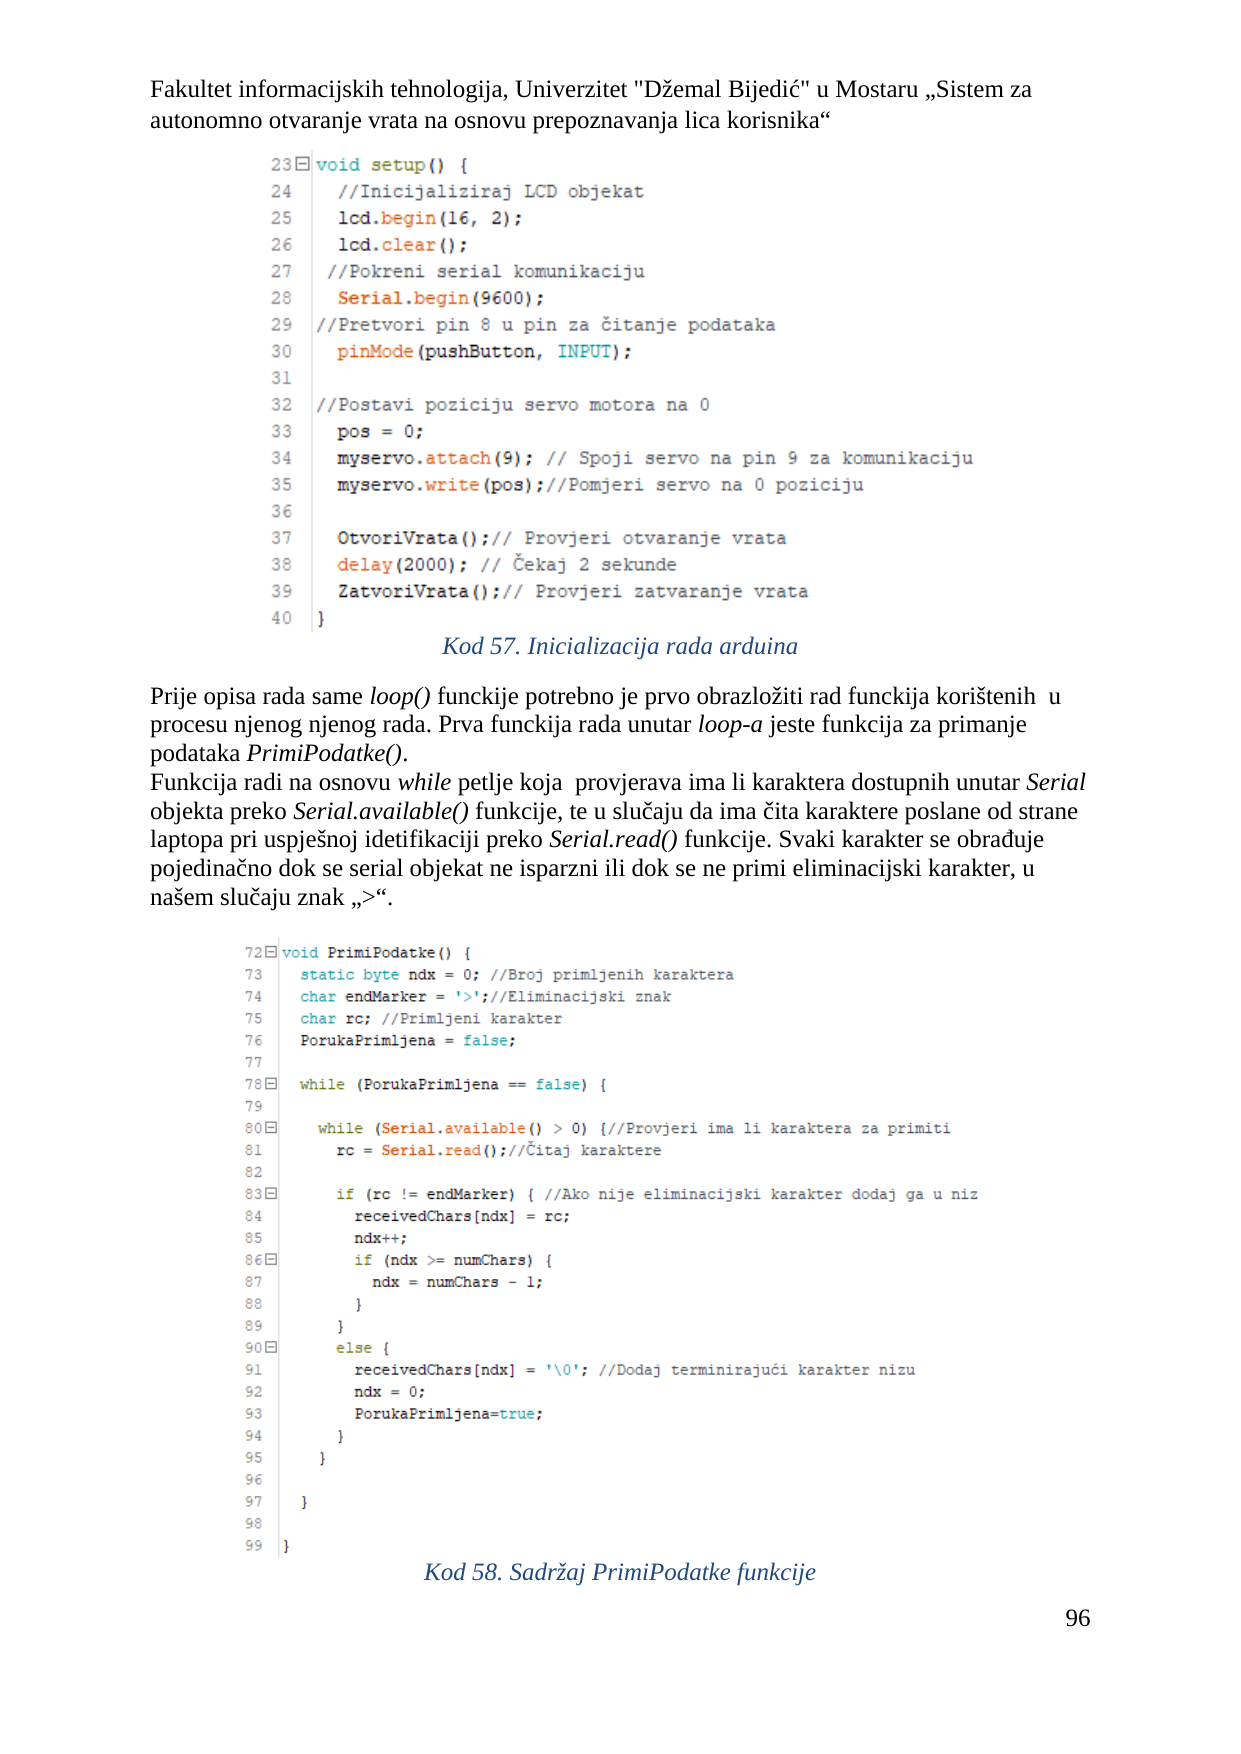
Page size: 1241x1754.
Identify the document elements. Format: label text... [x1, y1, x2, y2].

text Kod 57. Inicializacija rada arduina [150, 631, 1090, 660]
picture [252, 150, 989, 632]
text Kod 58. Sadržaj PrimiPodatke funkcije [150, 1557, 1090, 1585]
text Prije opisa rada same loop() funckije potrebno je prvo obrazložiti rad funckija korištenih u procesu njenog njenog rada. Prva funckija rada unutar loop-a jeste funkcija za primanje podataka PrimiPodatke(). [150, 681, 1090, 767]
picture [224, 937, 1016, 1557]
text Funkcija radi na osnovu while petlje koja provjerava ima li karaktera dostupnih unutar Serial objekta preko Serial.available() funkcije, te u slučaju da ima čita karaktere poslane od strane laptopa pri uspješnoj idetifikaciji preko Serial.read() funkcije. Svaki karakter se obrađuje pojedinačno dok se serial objekat ne isparzni ili dok se ne primi eliminacijski karakter, u našem slučaju znak „>“. [150, 767, 1090, 911]
